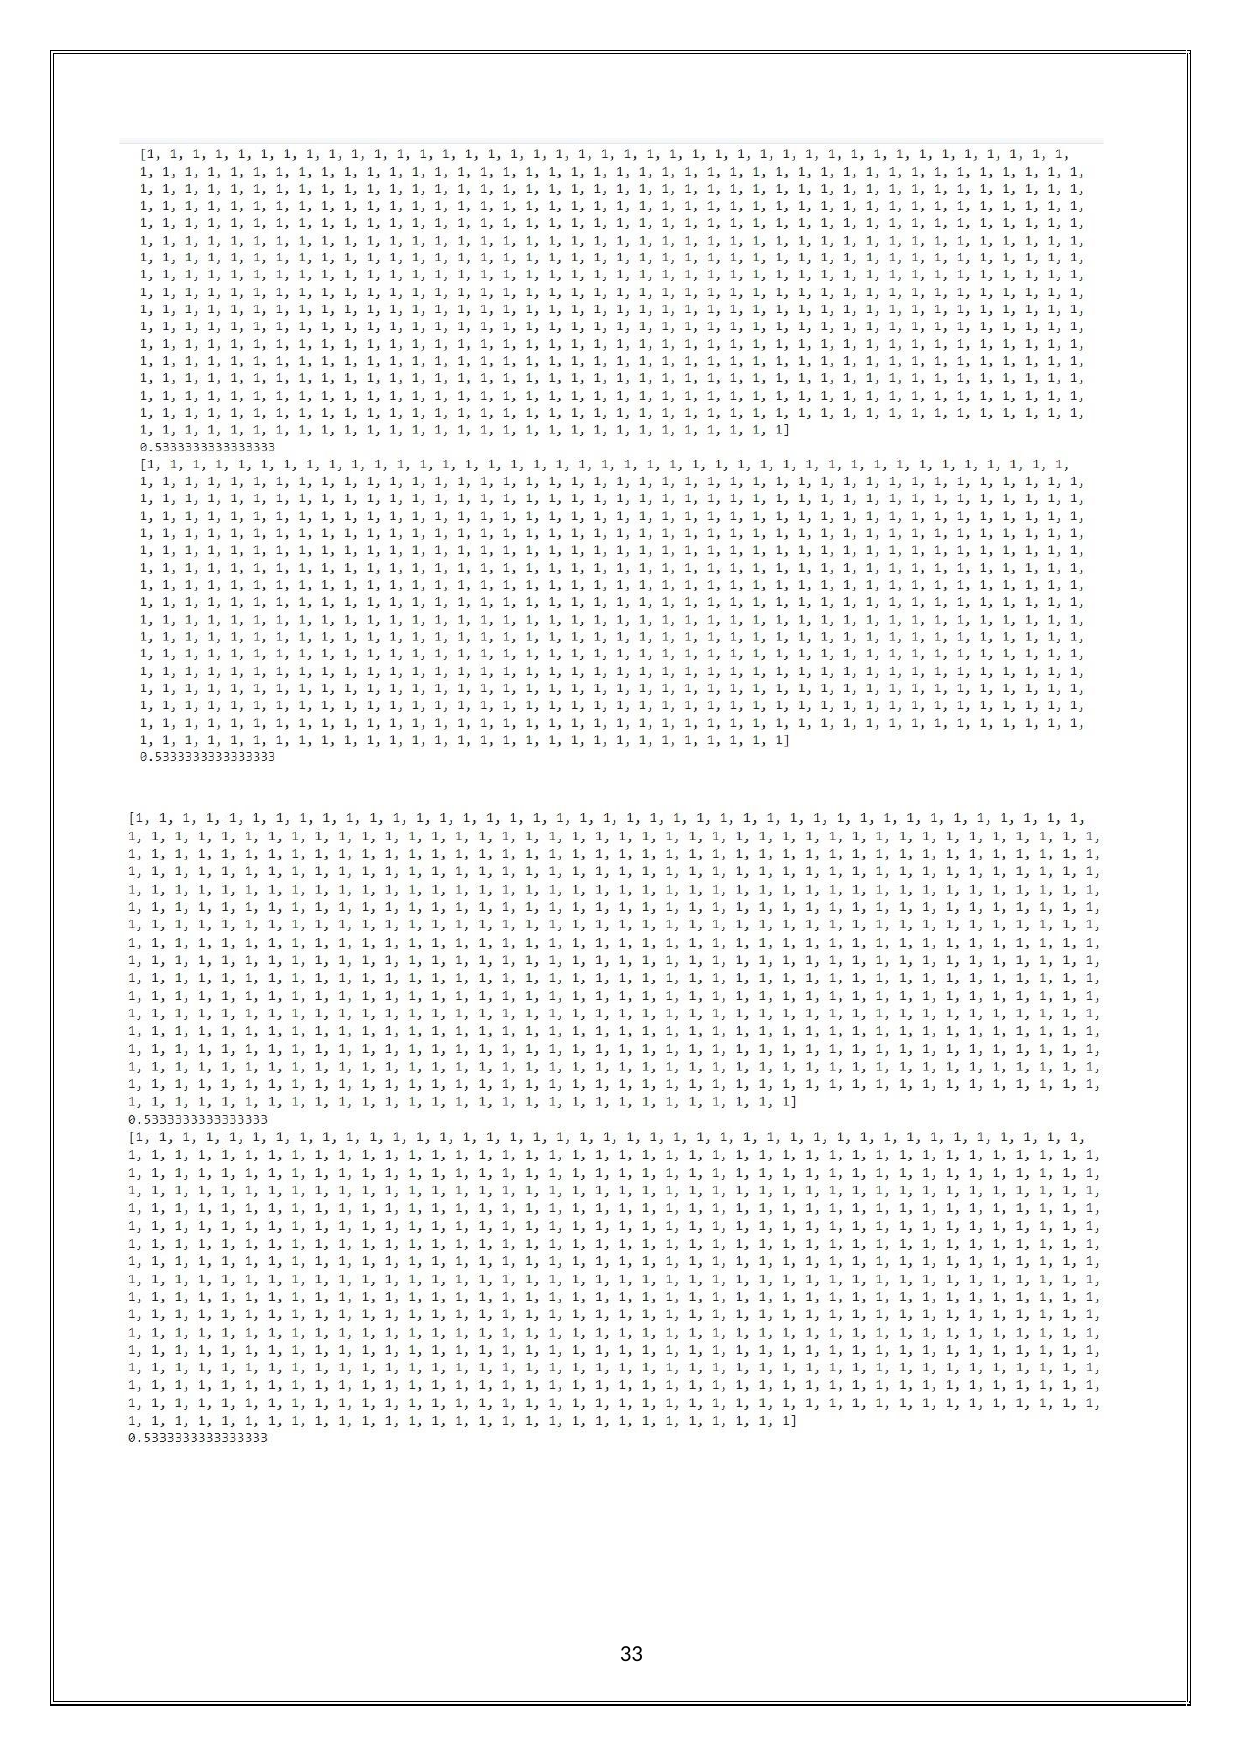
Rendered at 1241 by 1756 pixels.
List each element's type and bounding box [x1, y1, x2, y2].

picture [119, 138, 1104, 763]
picture [119, 805, 1104, 1446]
